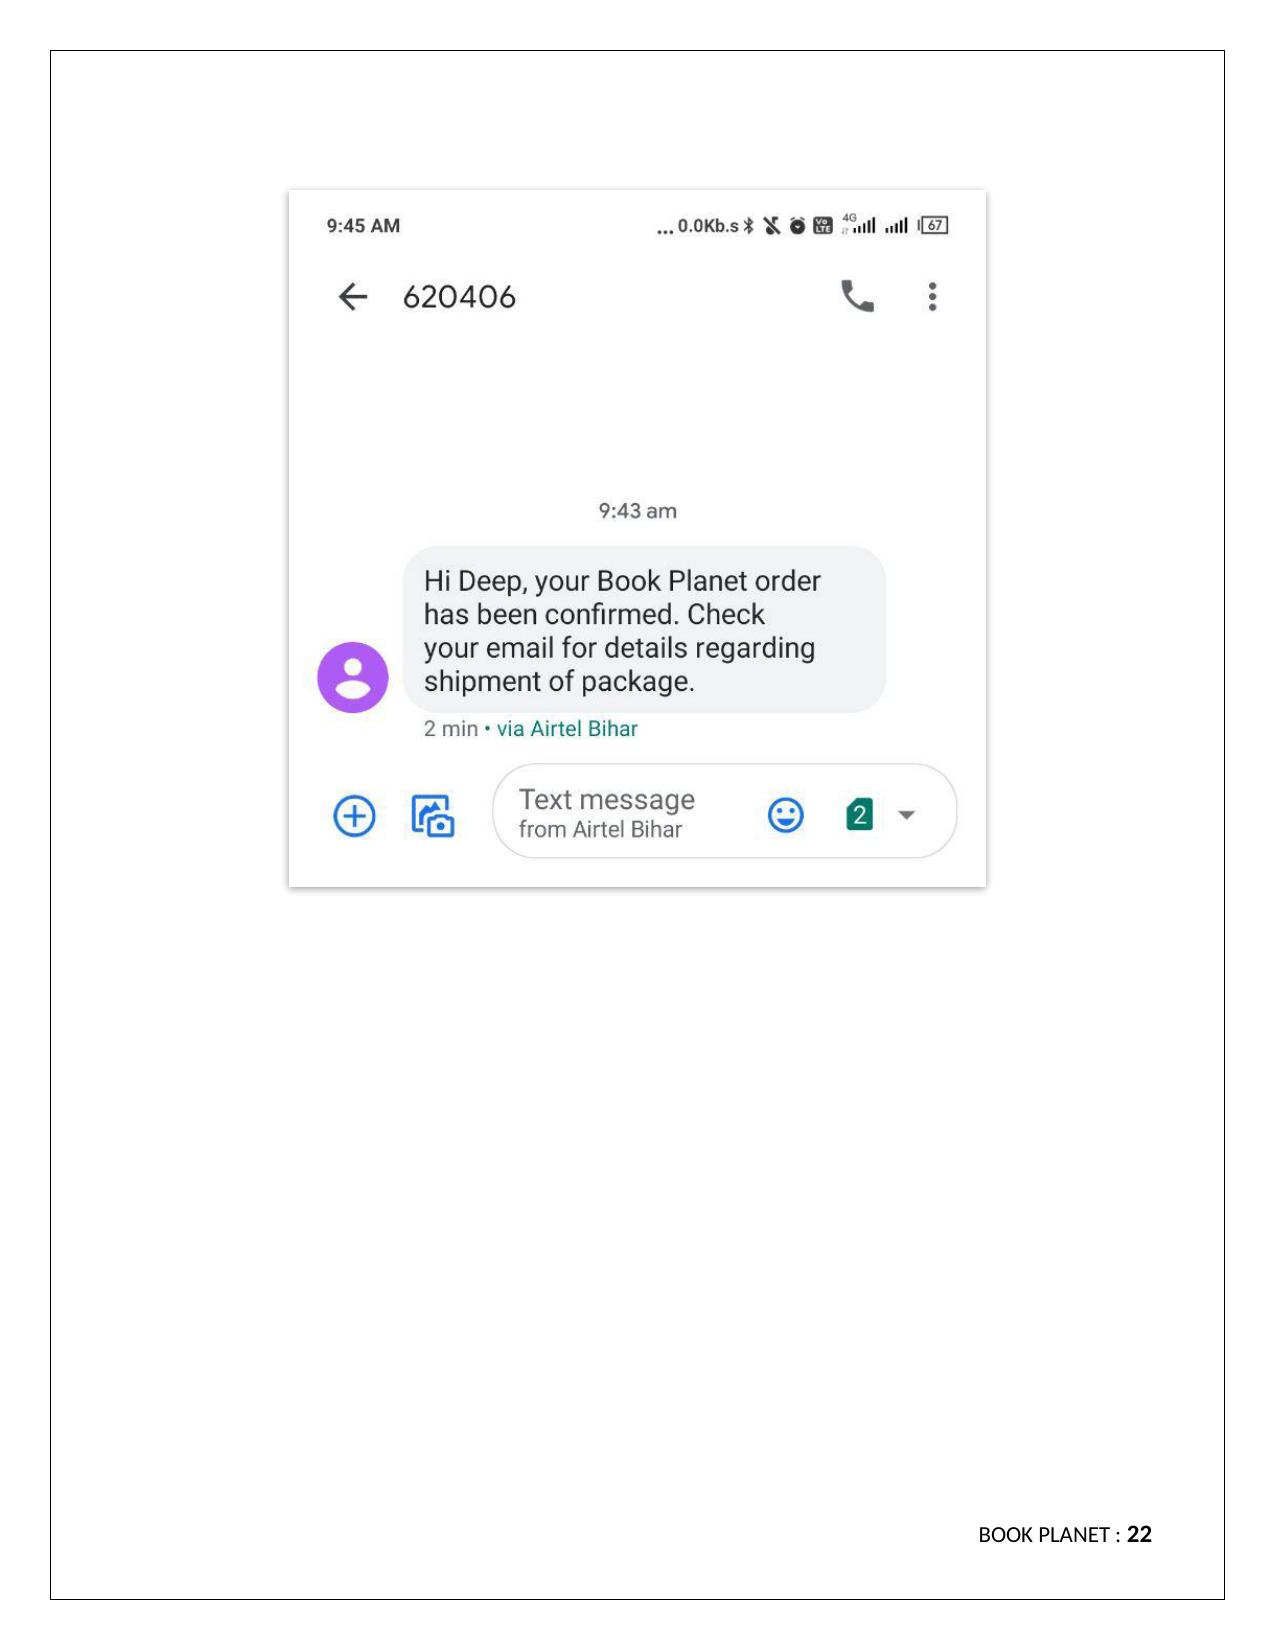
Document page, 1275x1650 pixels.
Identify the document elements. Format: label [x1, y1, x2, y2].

picture [303, 204, 971, 872]
